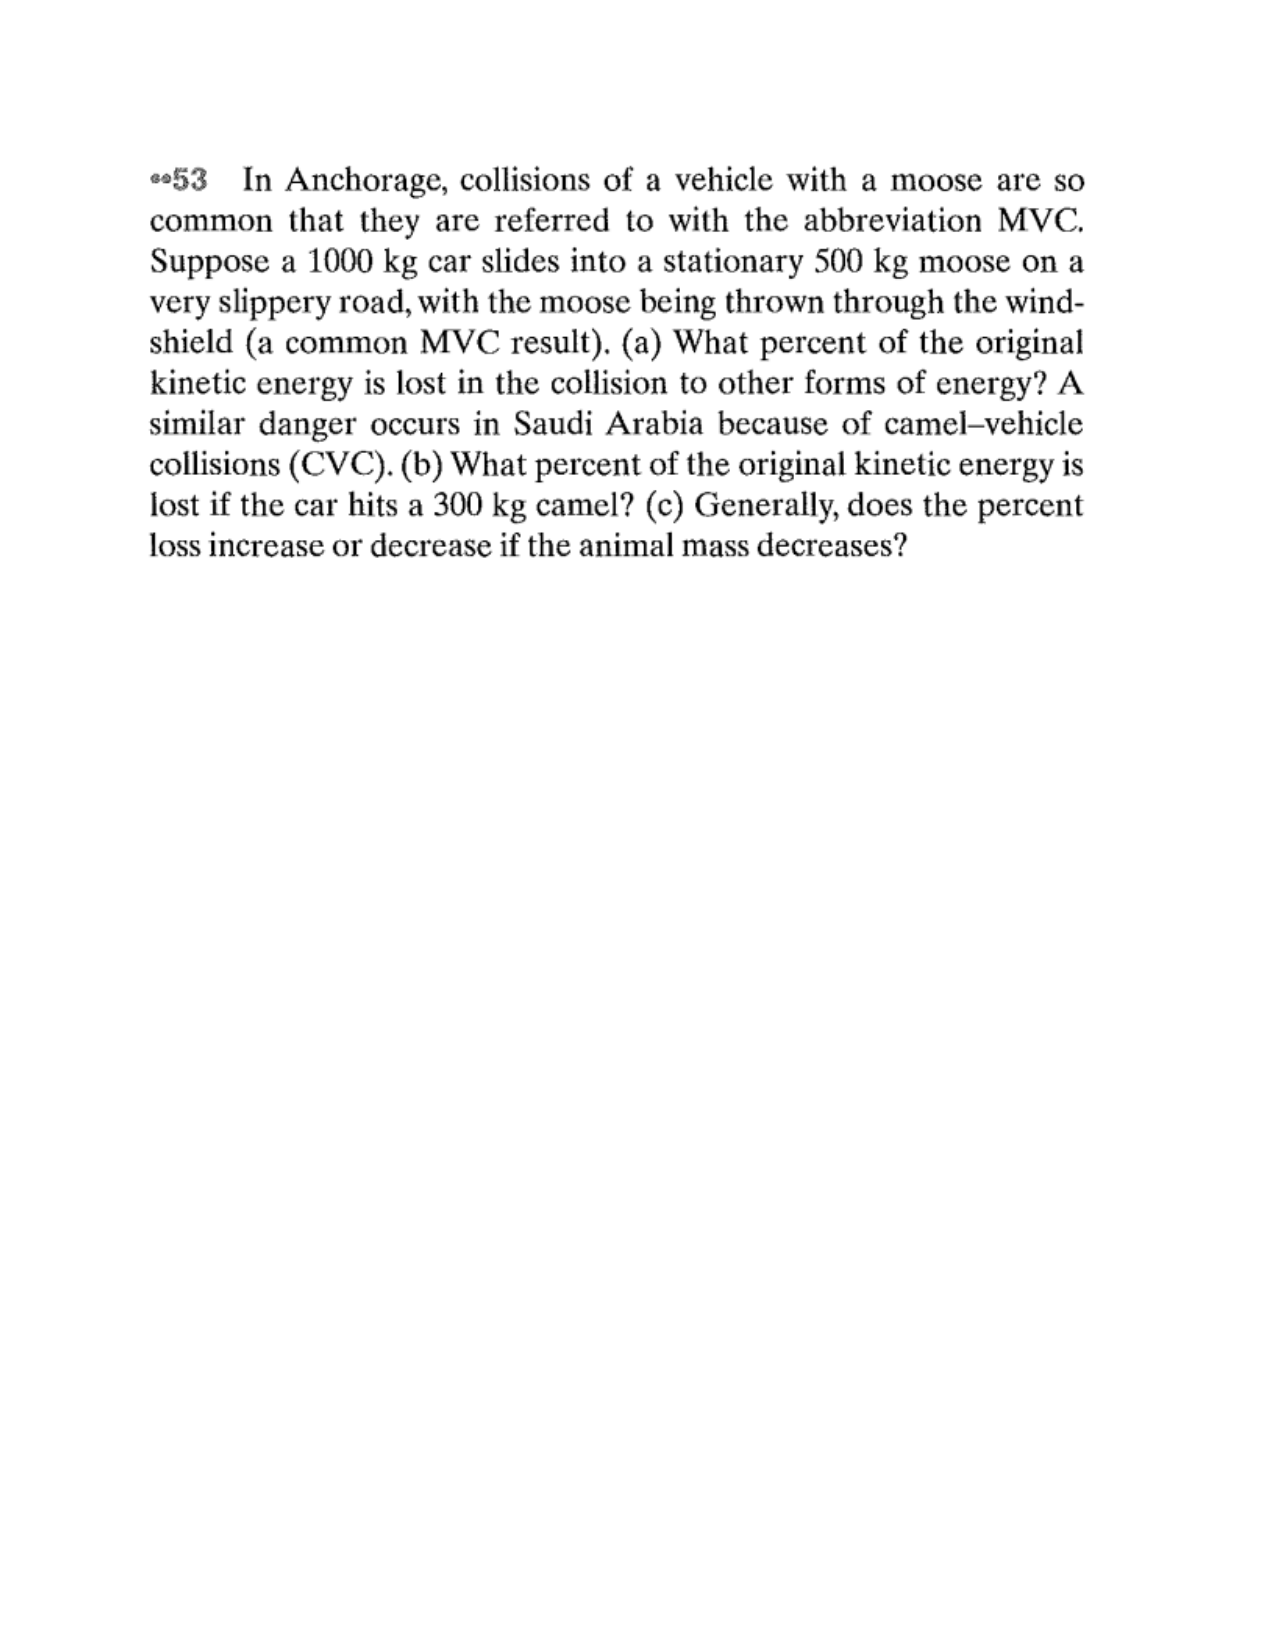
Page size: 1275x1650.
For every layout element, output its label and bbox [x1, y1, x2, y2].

picture [135, 150, 1110, 572]
